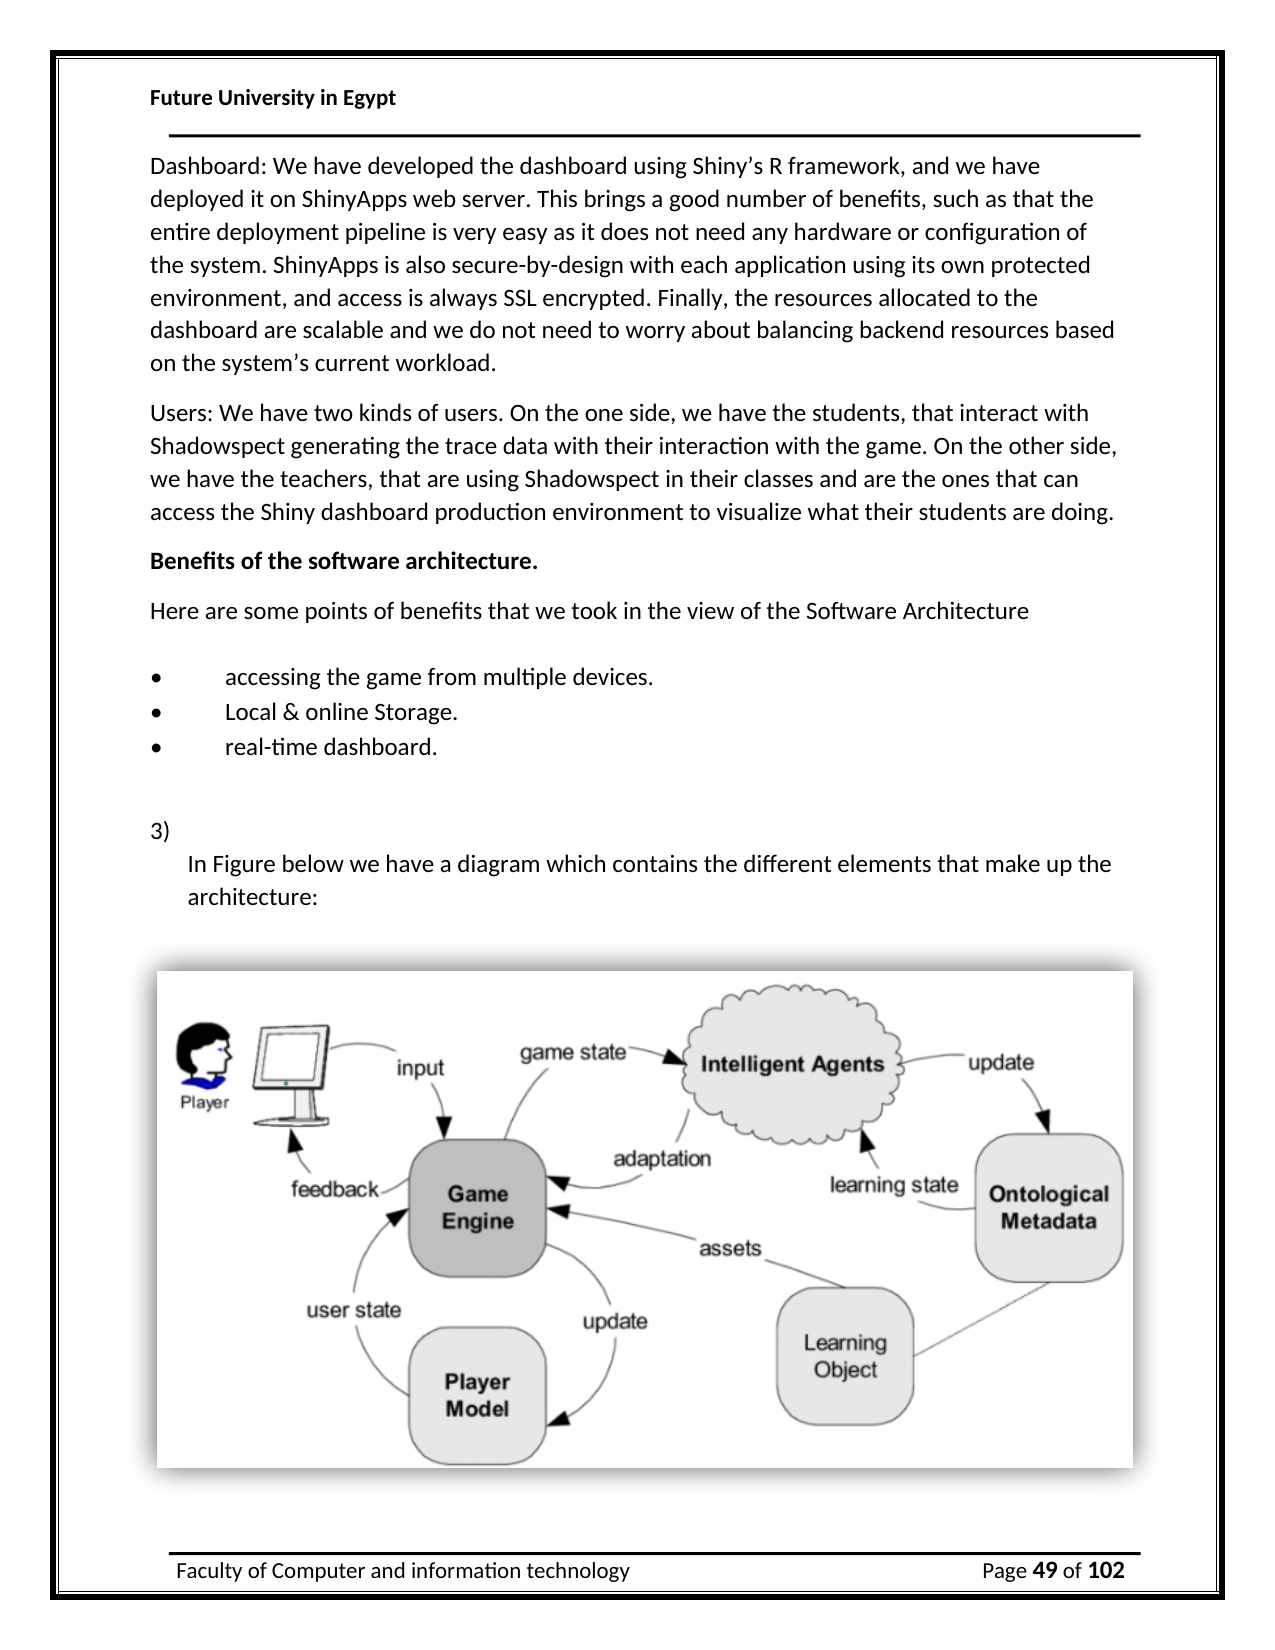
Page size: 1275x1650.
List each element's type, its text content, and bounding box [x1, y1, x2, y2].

text Dashboard: We have developed the dashboard using Shiny’s R framework, and we have deployed it on ShinyApps web server. This brings a good number of benefits, such as that the entire deployment pipeline is very easy as it does not need any hardware or configuration of the system. ShinyApps is also secure-by-design with each application using its own protected environment, and access is always SSL encrypted. Finally, the resources allocated to the dashboard are scalable and we do not need to worry about balancing backend resources based on the system’s current workload. [150, 150, 1125, 378]
text • Local & online Storage. [150, 696, 1125, 726]
picture [157, 971, 1133, 1468]
text Benefits of the software architecture. [150, 545, 1125, 576]
text • accessing the game from multiple devices. [150, 661, 1125, 691]
text Users: We have two kinds of users. On the one side, we have the students, that interact with Shadowspect generating the trace data with their interaction with the game. On the other side, we have the teachers, that are using Shadowspect in their classes and are the ones that can access the Shiny dashboard production environment to visualize what their students are doing. [150, 397, 1125, 526]
list In Figure below we have a diagram which contains the different elements that make up the architecture: [187, 848, 1125, 912]
text • real-time dashboard. [150, 731, 1125, 761]
text Here are some points of benefits that we took in the view of the Software Architecture [150, 595, 1125, 626]
